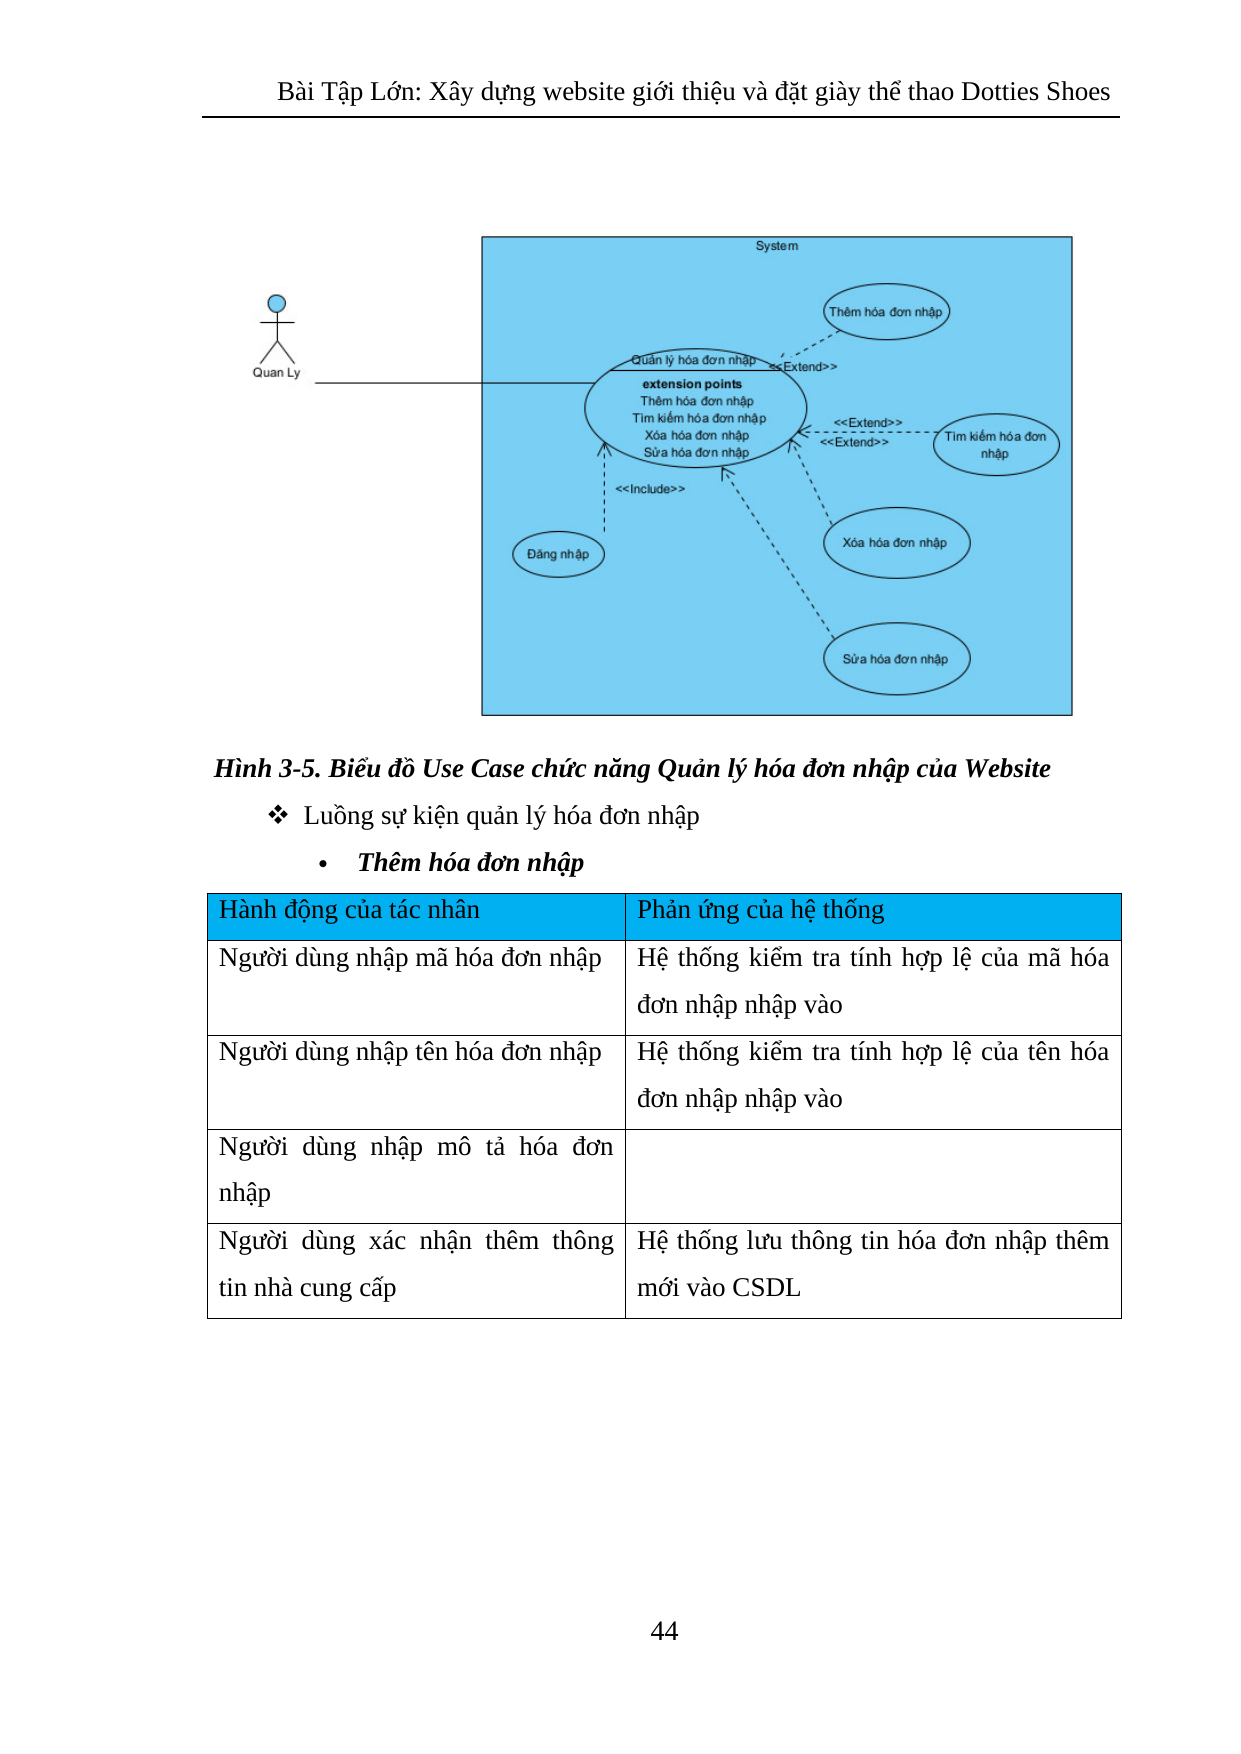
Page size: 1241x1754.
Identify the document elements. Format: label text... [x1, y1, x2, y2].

table_cell Người dùng nhập tên hóa đơn nhập [208, 1036, 625, 1129]
text Hình 3-5. Biểu đồ Use Case chức năng Quản lý hóa đơn nhập của Website [207, 752, 1122, 783]
list Thêm hóa đơn nhập [319, 846, 1122, 877]
table_cell Người dùng nhập mô tả hóa đơn nhập [208, 1130, 625, 1223]
table_cell Hệ thống kiểm tra tính hợp lệ của mã hóa đơn nhập nhập vào [626, 941, 1121, 1034]
table_cell Hệ thống kiểm tra tính hợp lệ của tên hóa đơn nhập nhập vào [626, 1036, 1121, 1129]
table_cell Người dùng nhập mã hóa đơn nhập [208, 941, 625, 1034]
table_cell Hệ thống lưu thông tin hóa đơn nhập thêm mới vào CSDL [626, 1224, 1121, 1318]
table_header Hành động của tác nhân [208, 894, 625, 940]
picture [206, 177, 1235, 724]
table_cell Người dùng xác nhận thêm thông tin nhà cung cấp [208, 1224, 625, 1318]
table_cell [626, 1130, 1121, 1223]
list Luồng sự kiện quản lý hóa đơn nhập [266, 799, 1122, 830]
table_header Phản ứng của hệ thống [626, 894, 1121, 940]
